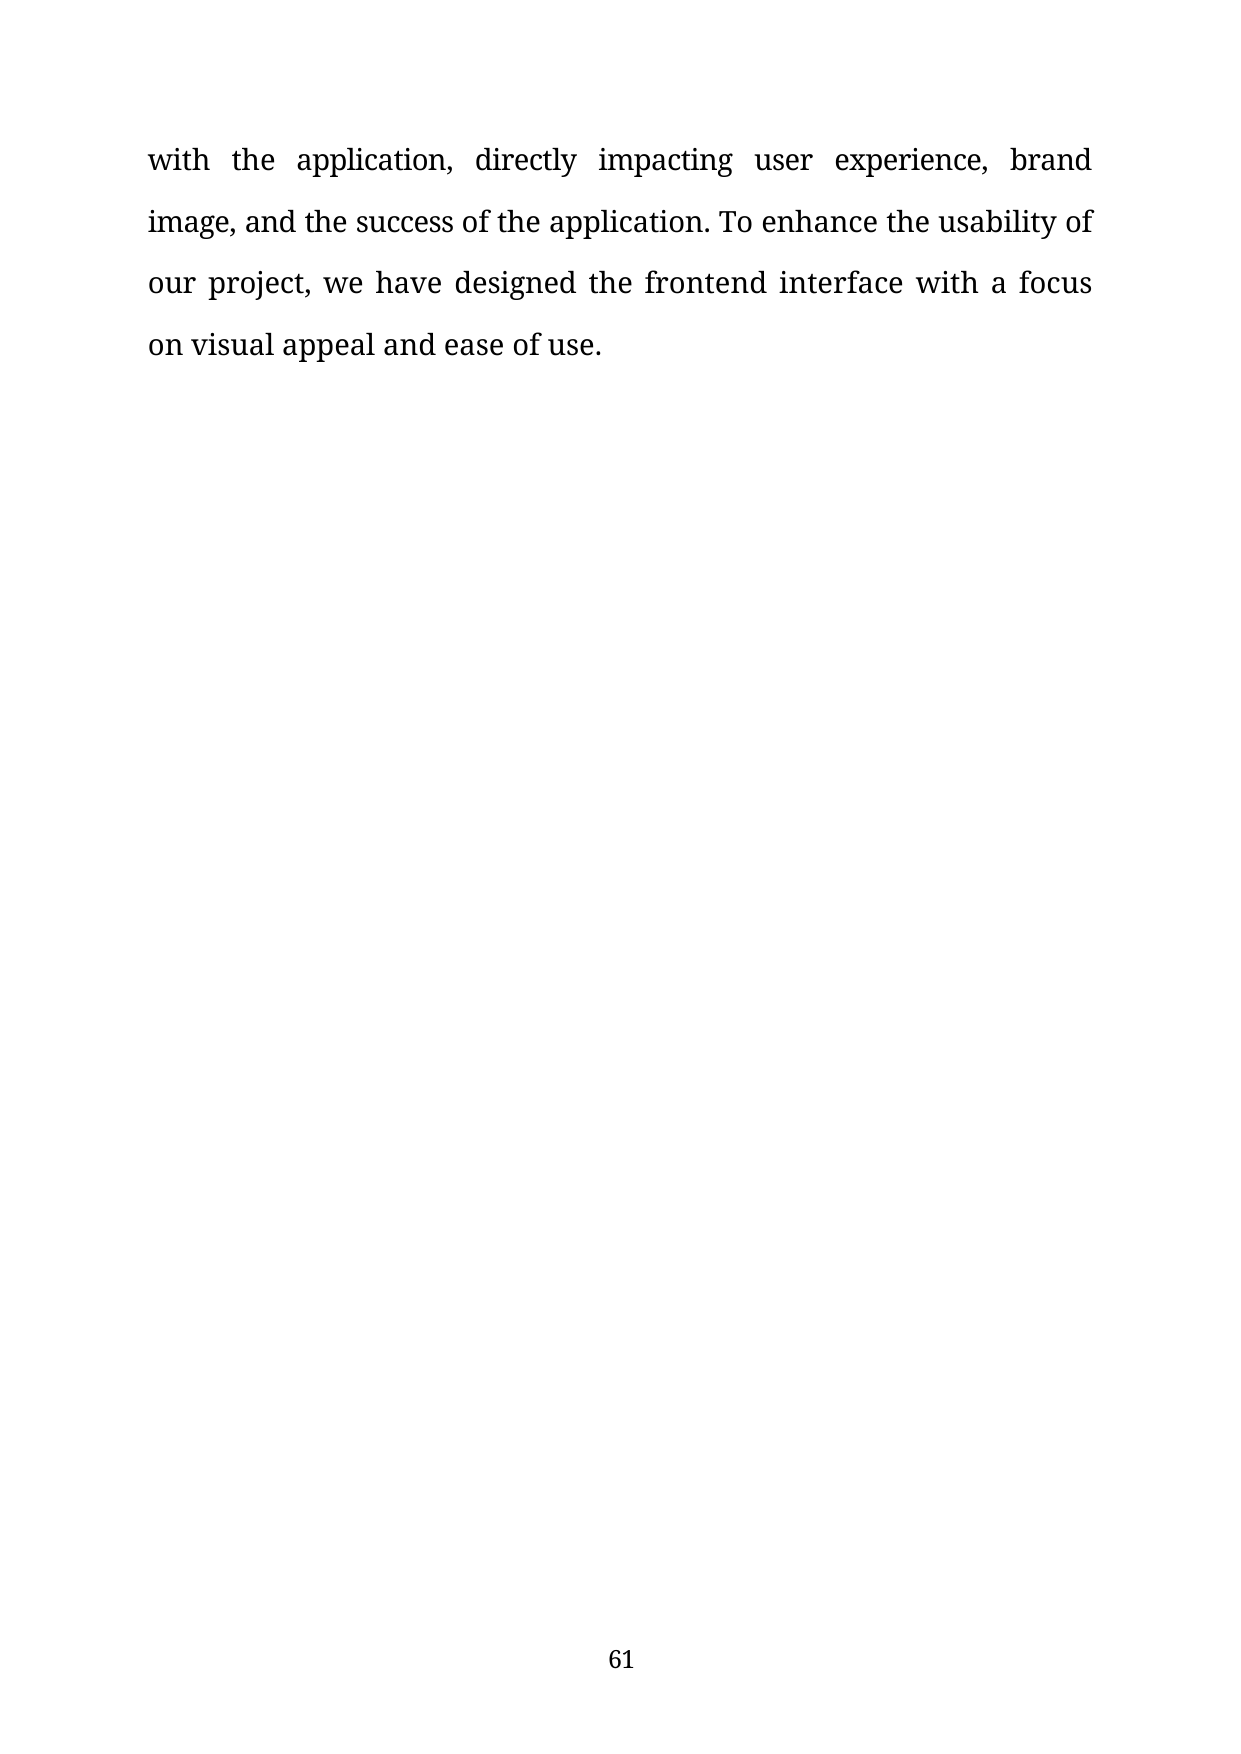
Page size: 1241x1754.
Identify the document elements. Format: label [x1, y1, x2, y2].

text [148, 139, 1093, 364]
